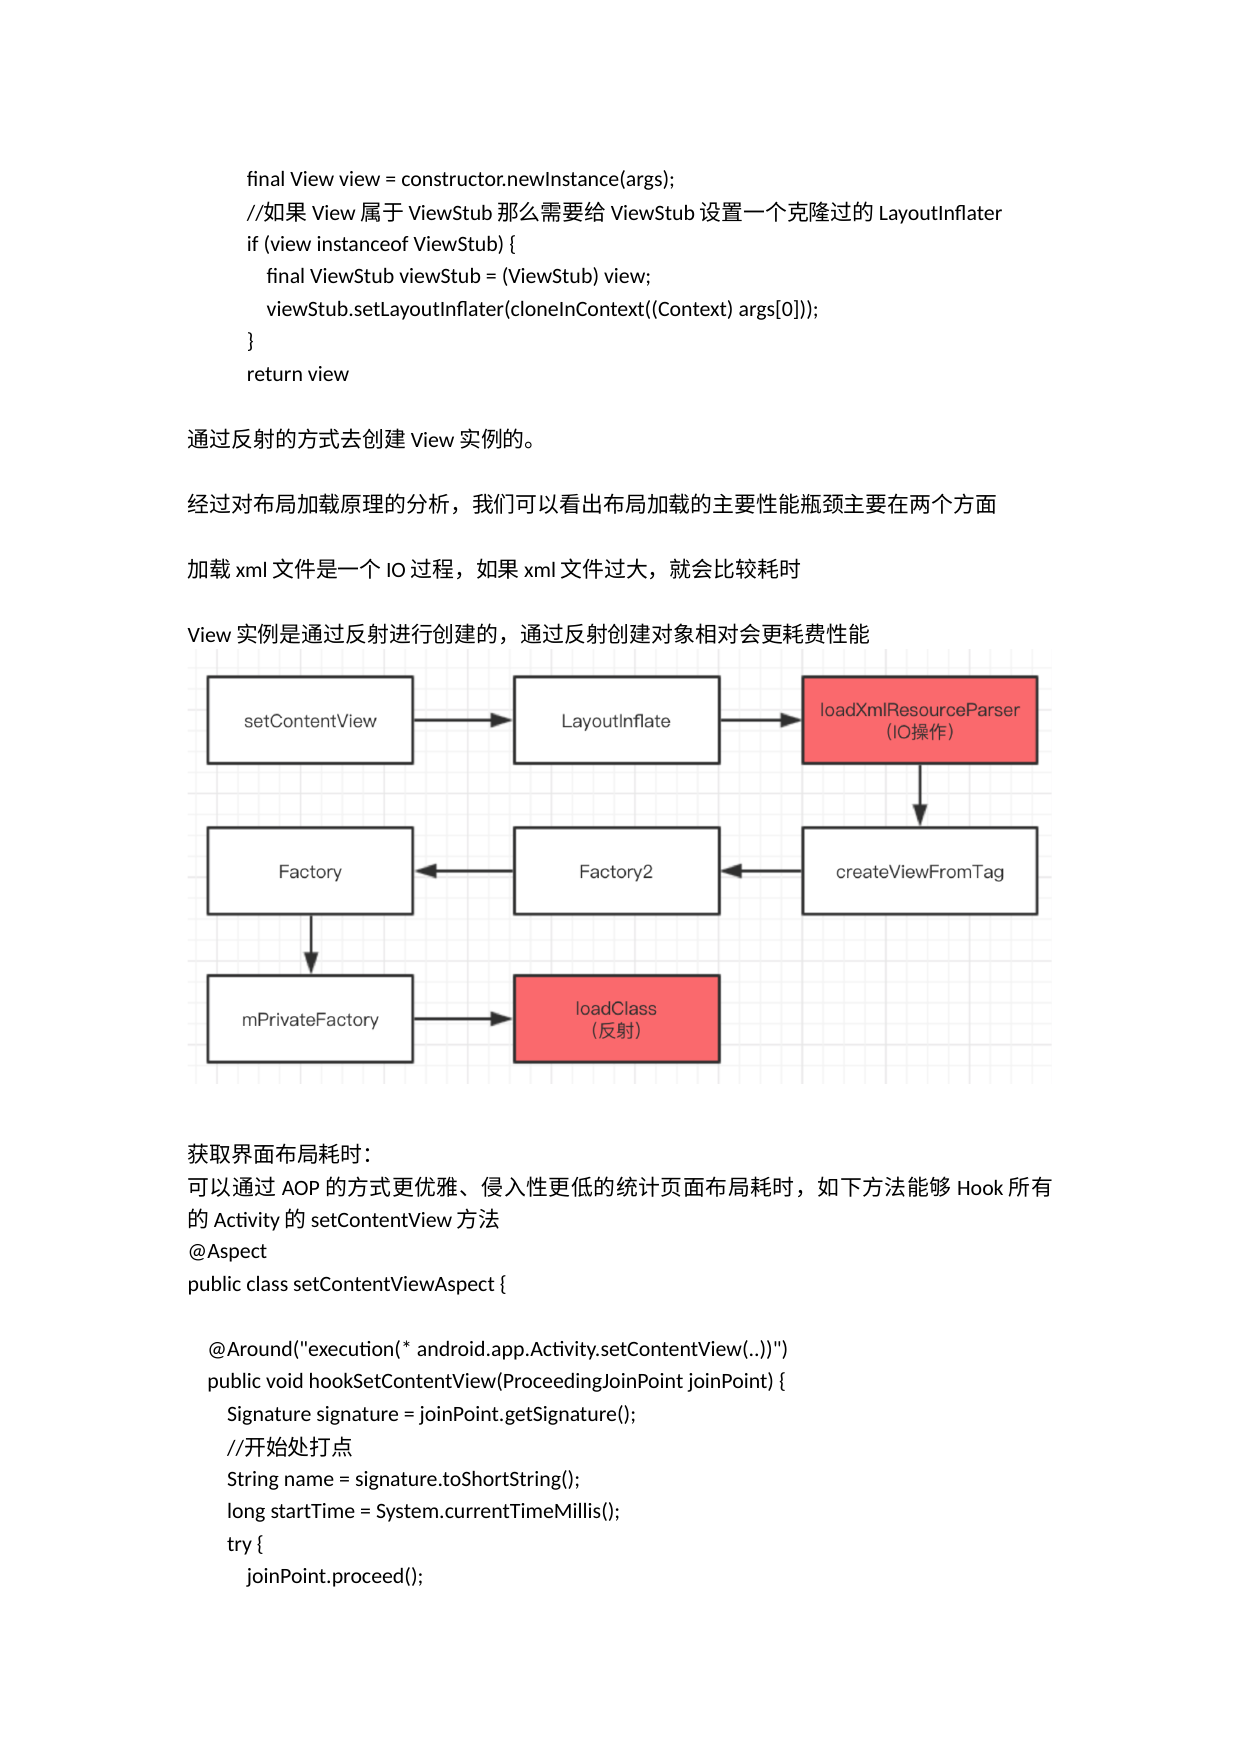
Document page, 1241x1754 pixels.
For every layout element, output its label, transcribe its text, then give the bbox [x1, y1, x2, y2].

text long startTime = System.currentTimeMillis(); [187, 1494, 1053, 1527]
text Signature signature = joinPoint.getSignature(); [187, 1397, 1053, 1429]
text public void hookSetContentView(ProceedingJoinPoint joinPoint) { [187, 1364, 1053, 1397]
text try { [187, 1527, 1053, 1559]
text //如果View属于ViewStub那么需要给ViewStub设置一个克隆过的LayoutInflater [187, 194, 1053, 227]
text if (view instanceof ViewStub) { [187, 227, 1053, 259]
text String name = signature.toShortString(); [187, 1462, 1053, 1494]
text final ViewStub viewStub = (ViewStub) view; [187, 259, 1053, 292]
text } [187, 324, 1053, 357]
text joinPoint.proceed(); [187, 1559, 1053, 1592]
text 通过反射的方式去创建View实例的。 [187, 422, 1053, 454]
text @Around("execution(* android.app.Activity.setContentView(..))") [187, 1332, 1053, 1364]
text View实例是通过反射进行创建的，通过反射创建对象相对会更耗费性能 [187, 617, 1053, 649]
text viewStub.setLayoutInflater(cloneInContext((Context) args[0])); [187, 292, 1053, 324]
text 可以通过AOP的方式更优雅、侵入性更低的统计页面布局耗时，如下方法能够Hook所有的Activity的setContentView方法 [187, 1169, 1053, 1234]
text 加载xml文件是一个IO过程，如果xml文件过大，就会比较耗时 [187, 552, 1053, 584]
text 经过对布局加载原理的分析，我们可以看出布局加载的主要性能瓶颈主要在两个方面 [187, 487, 1053, 519]
text @Aspect [187, 1234, 1053, 1267]
picture [187, 649, 1052, 1084]
text 获取界面布局耗时： [187, 1137, 1053, 1169]
text final View view = constructor.newInstance(args); [187, 162, 1053, 194]
text public class setContentViewAspect { [187, 1267, 1053, 1299]
text return view [187, 357, 1053, 389]
text //开始处打点 [187, 1429, 1053, 1462]
